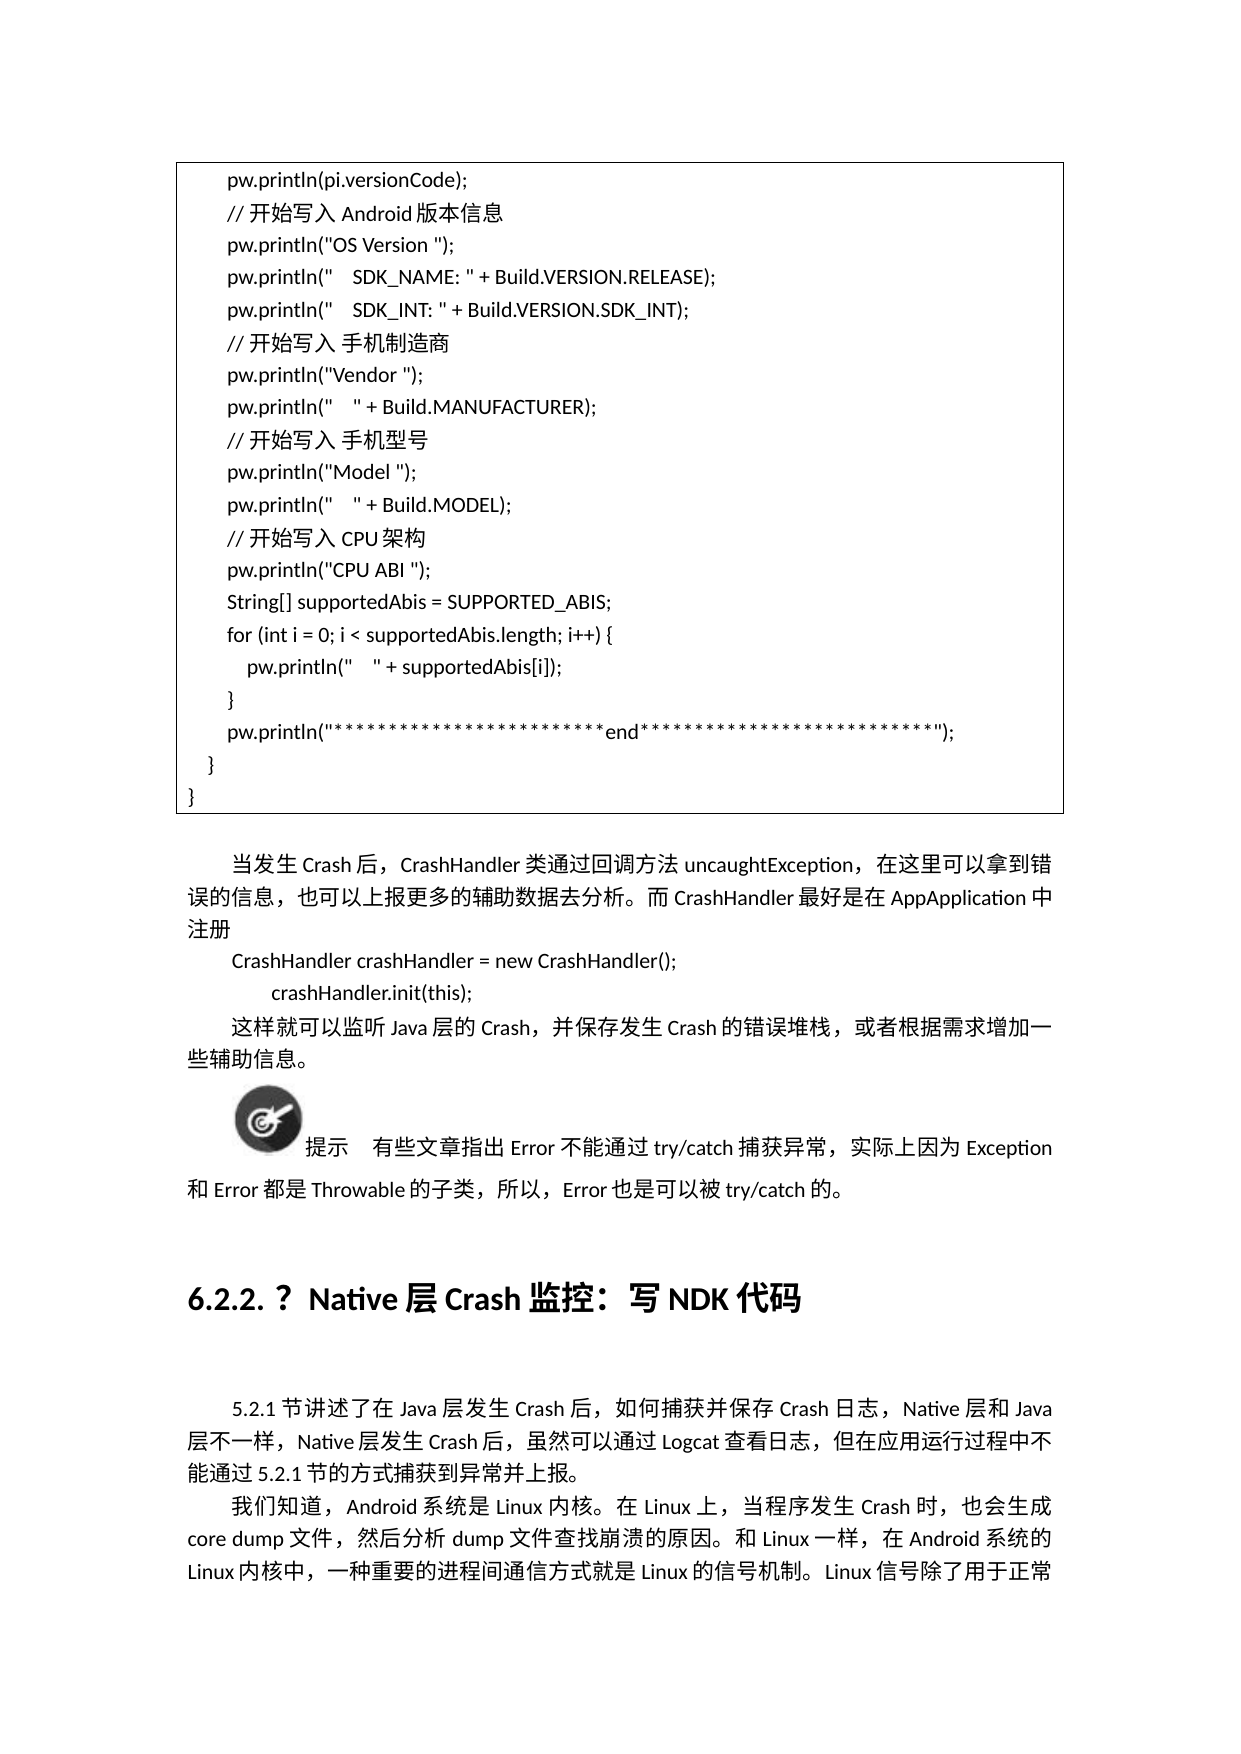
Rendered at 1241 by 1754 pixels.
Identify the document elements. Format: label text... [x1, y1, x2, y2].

text 当发生Crash后，CrashHandler类通过回调方法uncaughtException，在这里可以拿到错误的信息，也可以上报更多的辅助数据去分析。而CrashHandler最好是在AppApplication中注册 [187, 847, 1053, 944]
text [187, 1488, 1053, 1586]
text 这样就可以监听Java层的Crash，并保存发生Crash的错误堆栈，或者根据需求增加一些辅助信息。 [187, 1009, 1053, 1074]
subtitle ？Native层Crash监控：写NDK代码 [187, 1264, 1053, 1329]
text CrashHandler crashHandler = new CrashHandler(); [187, 944, 1053, 977]
text 5.2.1节讲述了在Java层发生Crash后，如何捕获并保存Crash日志，Native层和Java层不一样，Native层发生Crash后，虽然可以通过Logcat查看日志，但在应用运行过程中不能通过5.2.1节的方式捕获到异常并上报。 [187, 1391, 1053, 1488]
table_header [177, 163, 1063, 813]
text crashHandler.init(this); [187, 977, 1053, 1009]
picture [231, 1083, 306, 1156]
text 提示 有些文章指出Error不能通过try/catch捕获异常，实际上因为Exception和Error都是Throwable的子类，所以，Error也是可以被try/catch的。 [187, 1074, 1053, 1204]
